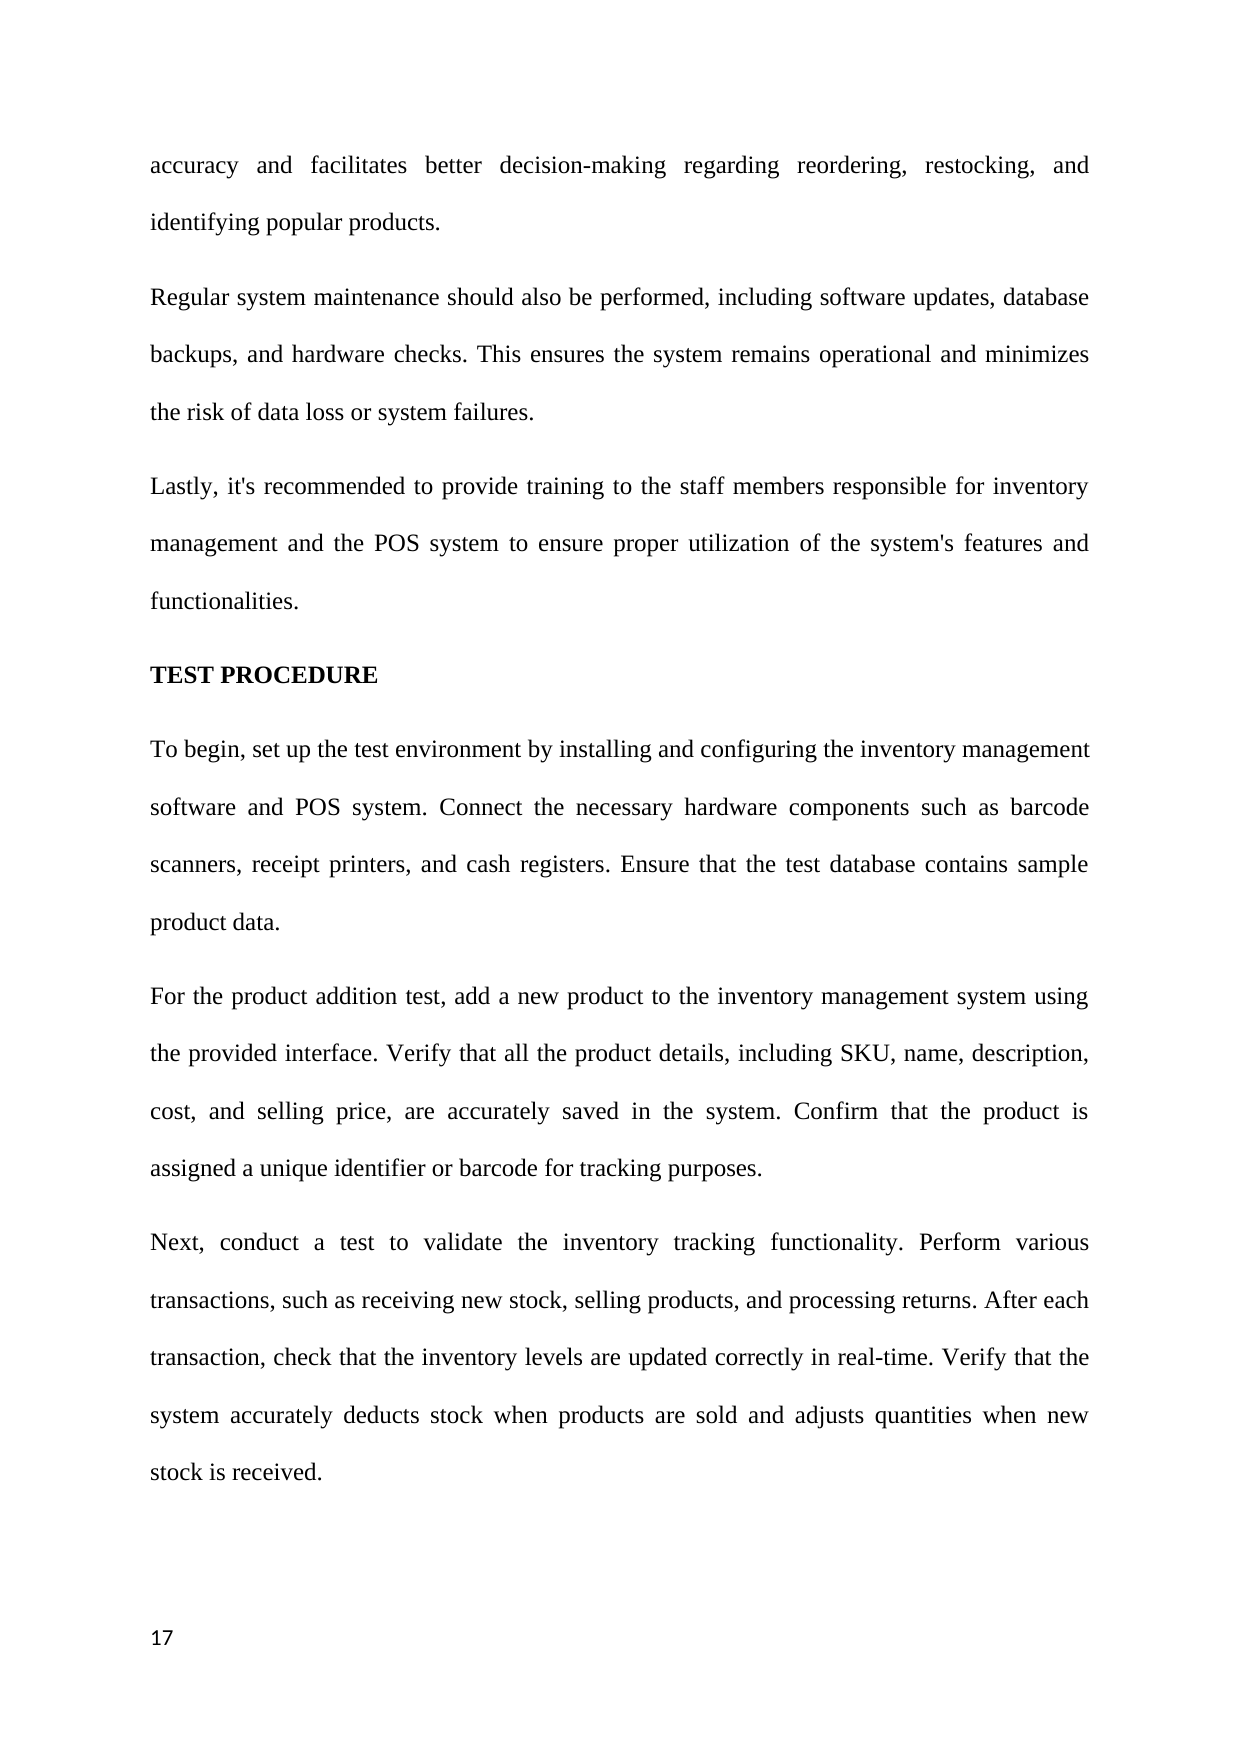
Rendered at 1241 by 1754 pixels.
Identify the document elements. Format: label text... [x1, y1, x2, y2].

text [150, 150, 1090, 236]
text To begin, set up the test environment by installing and configuring the inventory management software and POS system. Connect the necessary hardware components such as barcode scanners, receipt printers, and cash registers. Ensure that the test database contains sample product data. [150, 734, 1090, 935]
text TEST PROCEDURE [150, 660, 1090, 689]
text For the product addition test, add a new product to the inventory management system using the provided interface. Verify that all the product details, including SKU, name, description, cost, and selling price, are accurately saved in the system. Confirm that the product is assigned a unique identifier or barcode for tracking purposes. [150, 981, 1090, 1182]
text Next, conduct a test to validate the inventory tracking functionality. Perform various transactions, such as receiving new stock, selling products, and processing returns. After each transaction, check that the inventory levels are updated correctly in real-time. Verify that the system accurately deducts stock when products are sold and adjusts quantities when new stock is received. [150, 1227, 1090, 1486]
text Lastly, it's recommended to provide training to the staff members responsible for inventory management and the POS system to ensure proper utilization of the system's features and functionalities. [150, 471, 1090, 614]
text Regular system maintenance should also be performed, including software updates, database backups, and hardware checks. This ensures the system remains operational and minimizes the risk of data loss or system failures. [150, 282, 1090, 425]
